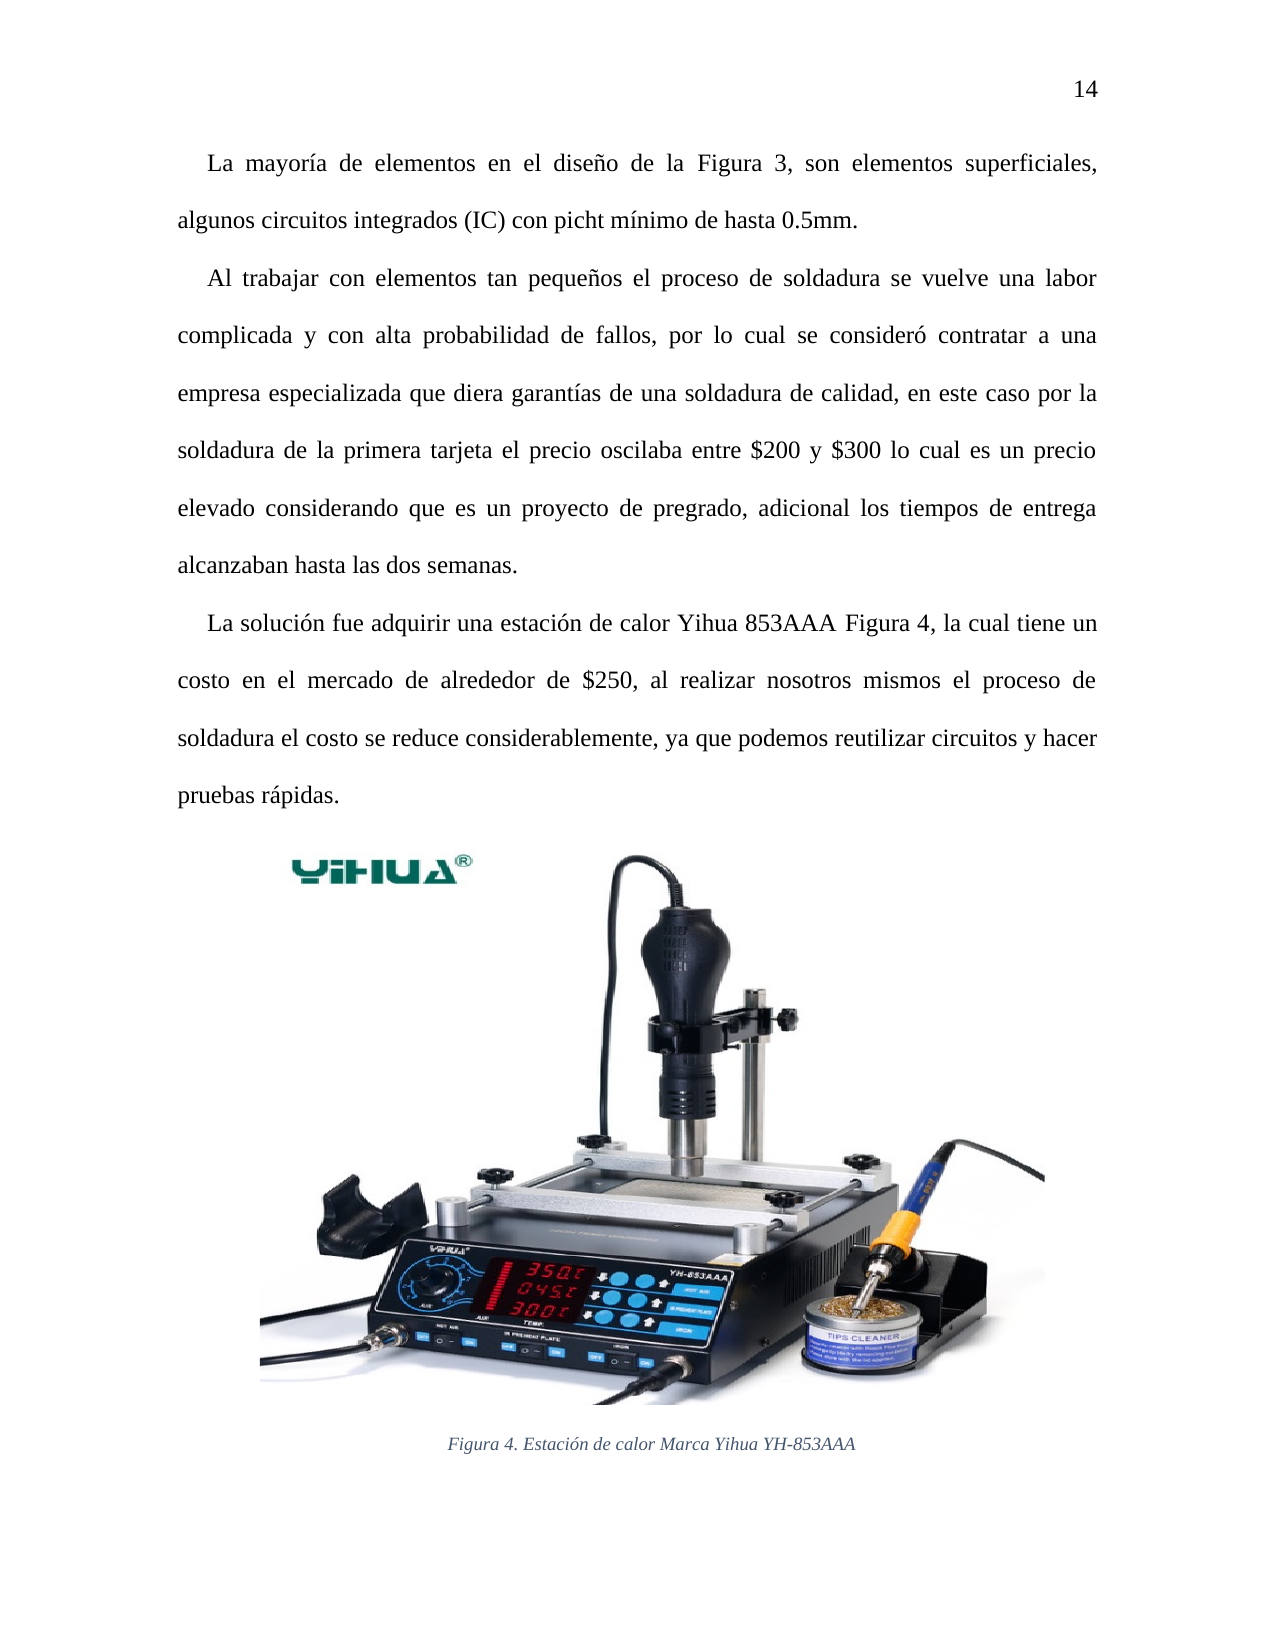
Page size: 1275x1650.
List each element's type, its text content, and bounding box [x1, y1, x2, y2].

picture [259, 837, 1045, 1405]
text Al trabajar con elementos tan pequeños el proceso de soldadura se vuelve una labor complicada y con alta probabilidad de fallos, por lo cual se consideró contratar a una empresa especializada que diera garantías de una soldadura de calidad, en este caso por la soldadura de la primera tarjeta el precio oscilaba entre $200 y $300 lo cual es un precio elevado considerando que es un proyecto de pregrado, adicional los tiempos de entrega alcanzaban hasta las dos semanas. [177, 263, 1098, 579]
text Figura 4. Estación de calor Marca Yihua YH-853AAA [177, 1433, 1098, 1455]
text La solución fue adquirir una estación de calor Yihua 853AAA Figura 4, la cual tiene un costo en el mercado de alrededor de $250, al realizar nosotros mismos el proceso de soldadura el costo se reduce considerablemente, ya que podemos reutilizar circuitos y hacer pruebas rápidas. [177, 608, 1098, 809]
text La mayoría de elementos en el diseño de la Figura 3, son elementos superficiales, algunos circuitos integrados (IC) con picht mínimo de hasta 0.5mm. [177, 148, 1098, 234]
